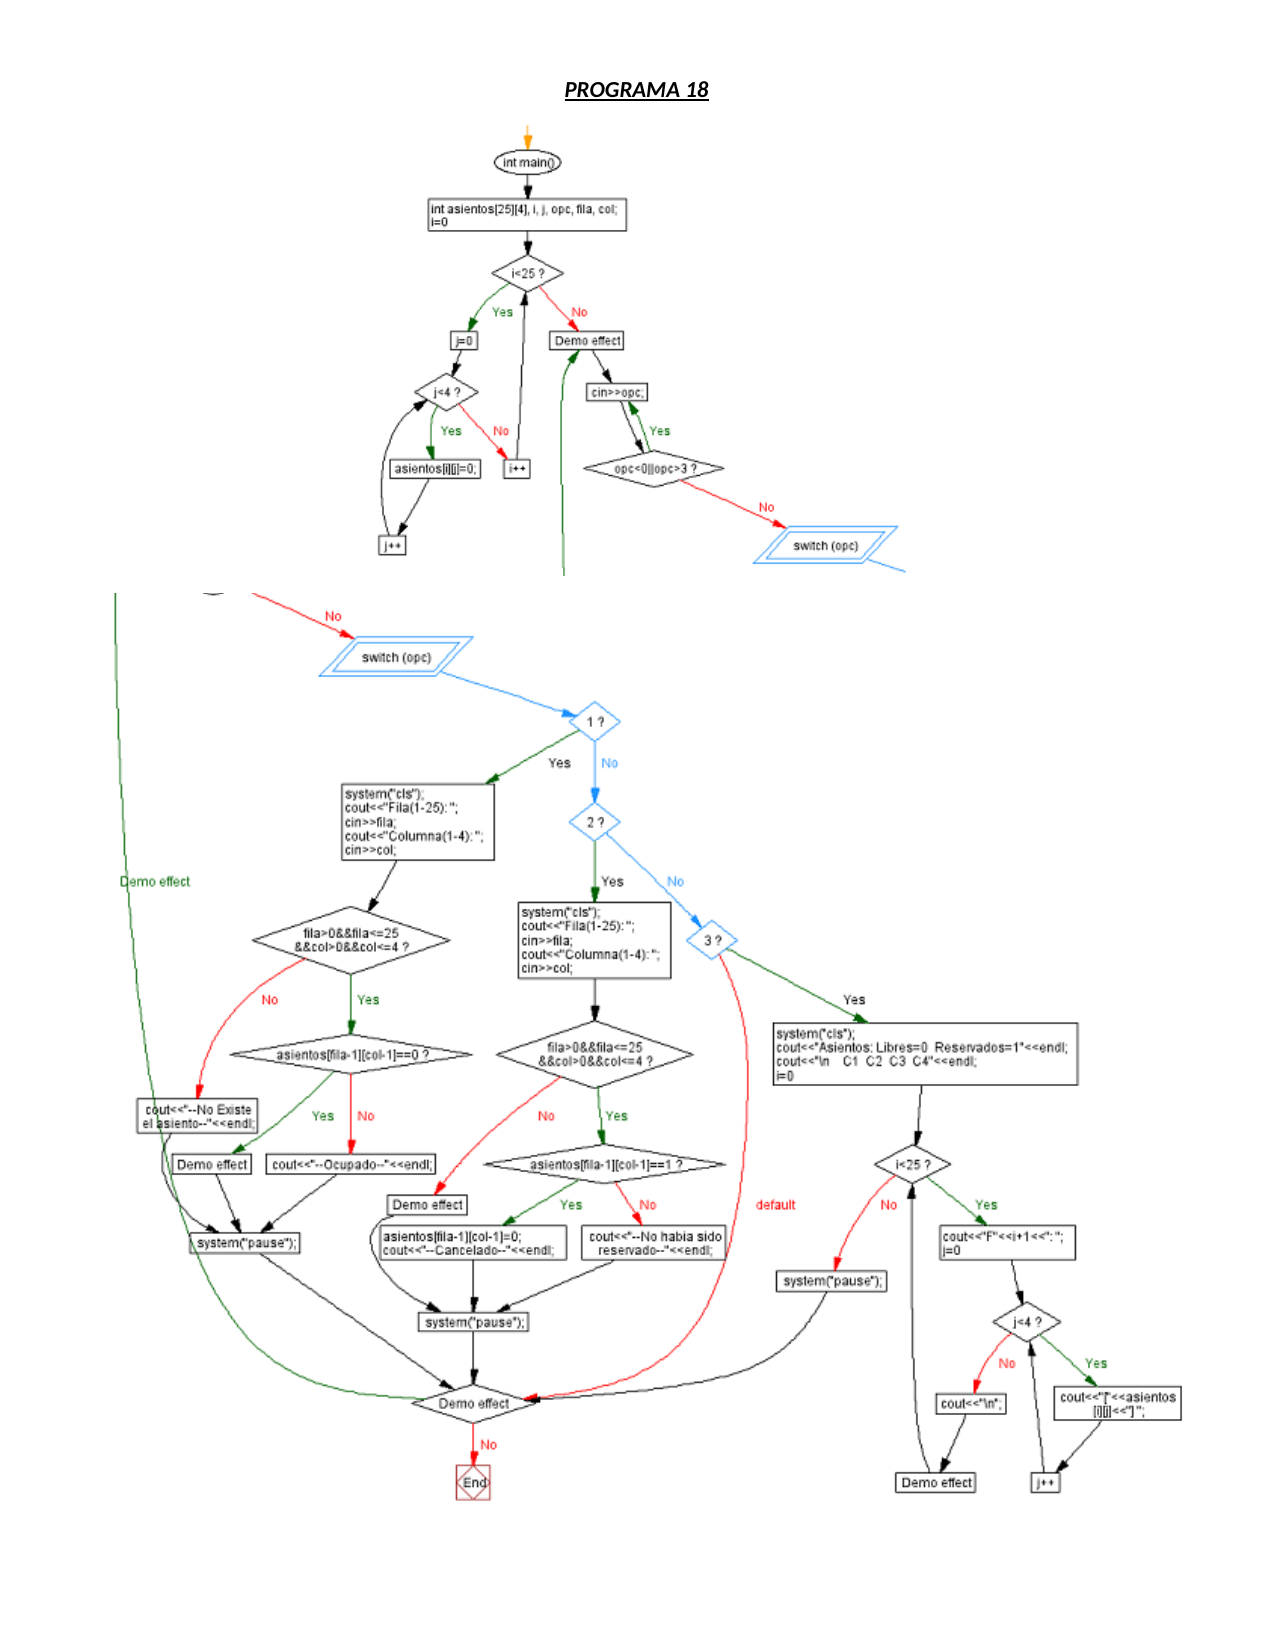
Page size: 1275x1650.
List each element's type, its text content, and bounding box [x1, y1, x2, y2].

text PROGRAMA 18 [75, 75, 1200, 103]
picture [92, 593, 1183, 1513]
picture [369, 121, 906, 576]
